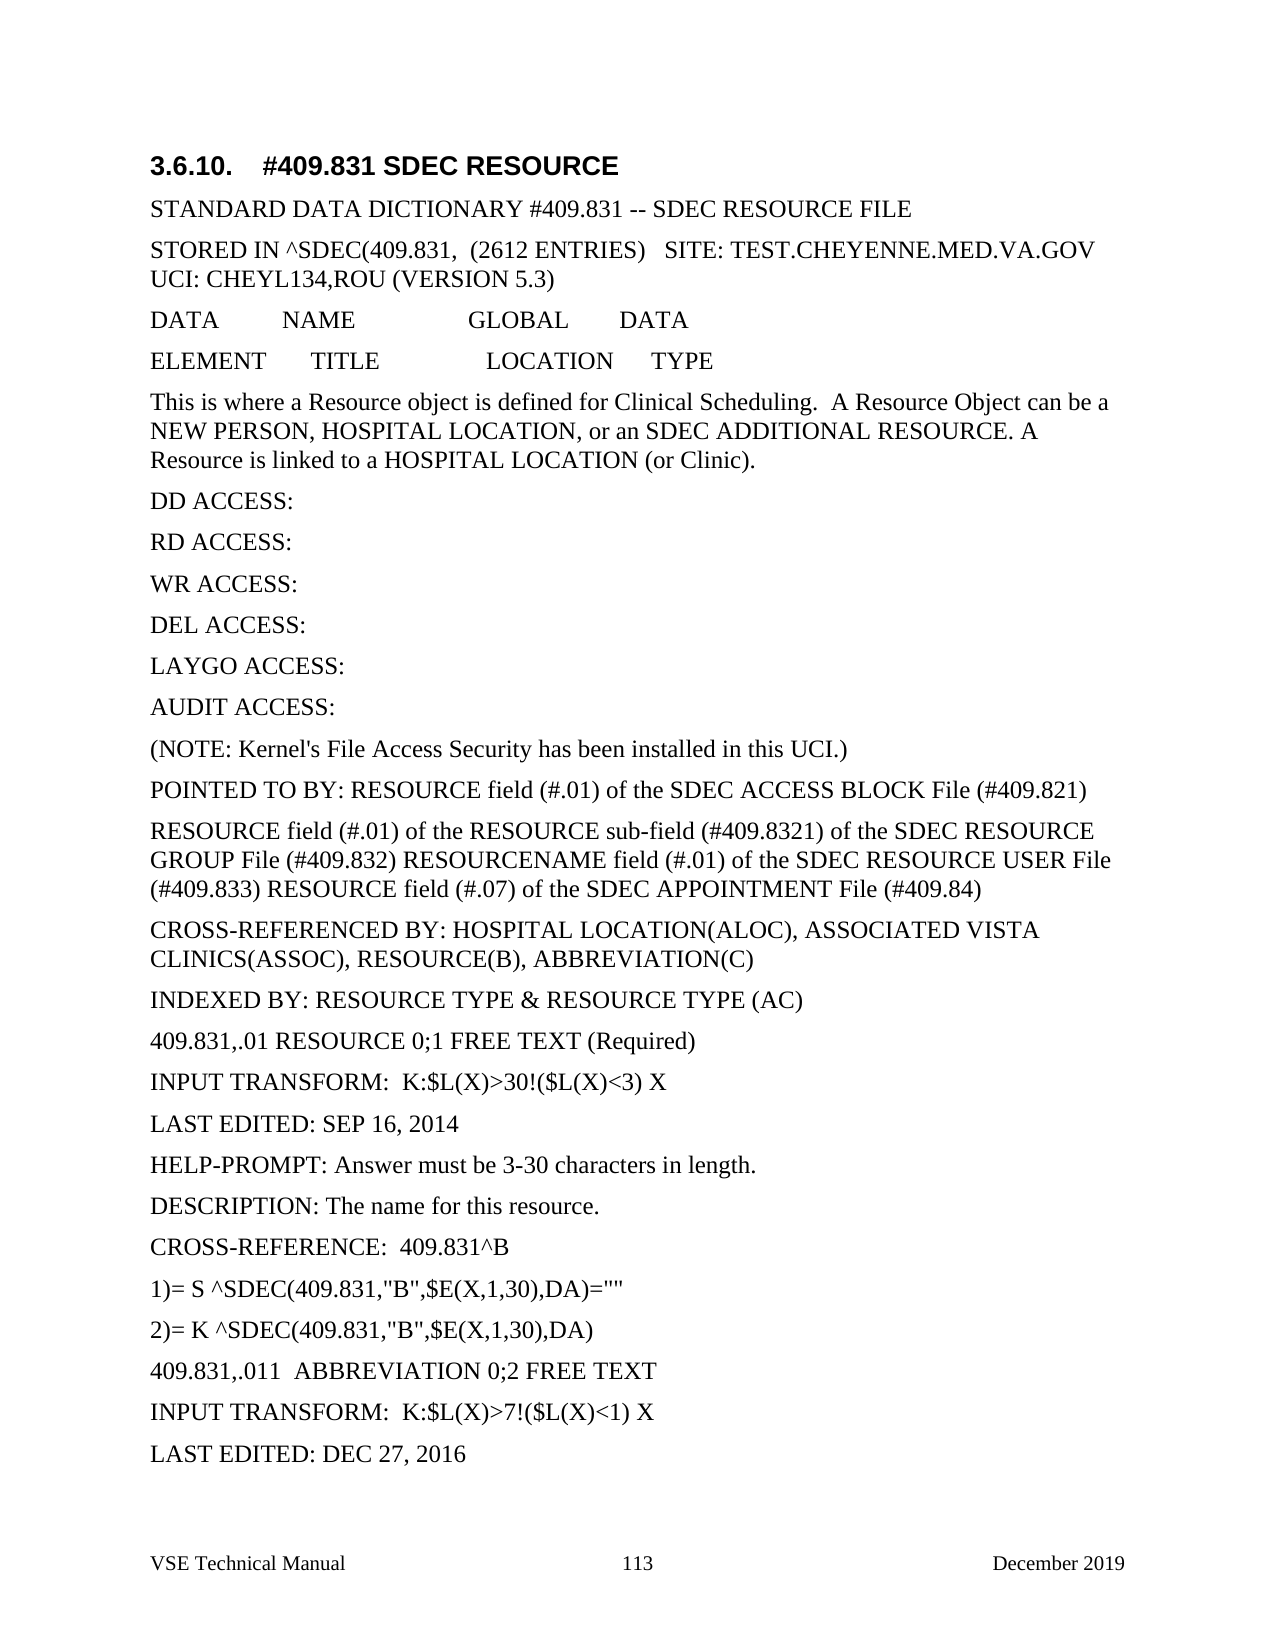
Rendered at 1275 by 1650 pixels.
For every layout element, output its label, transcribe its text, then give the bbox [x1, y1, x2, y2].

text CROSS-REFERENCE: 409.831^B [150, 1232, 1125, 1261]
subtitle #409.831 SDEC RESOURCE [150, 150, 1125, 181]
text HELP-PROMPT: Answer must be 3-30 characters in length. [150, 1150, 1125, 1179]
text 2)= K ^SDEC(409.831,"B",$E(X,1,30),DA) [150, 1315, 1125, 1344]
text INPUT TRANSFORM: K:$L(X)>7!($L(X)<1) X [150, 1397, 1125, 1426]
text DATA NAME GLOBAL DATA [150, 305, 1125, 334]
text ELEMENT TITLE LOCATION TYPE [150, 346, 1125, 375]
text RD ACCESS: [150, 527, 1125, 556]
text INPUT TRANSFORM: K:$L(X)>30!($L(X)<3) X [150, 1067, 1125, 1096]
text STORED IN ^SDEC(409.831, (2612 ENTRIES) SITE: TEST.CHEYENNE.MED.VA.GOV UCI: CHEYL134,ROU (VERSION 5.3) [150, 235, 1125, 292]
text This is where a Resource object is defined for Clinical Scheduling. A Resource Object can be a NEW PERSON, HOSPITAL LOCATION, or an SDEC ADDITIONAL RESOURCE. A Resource is linked to a HOSPITAL LOCATION (or Clinic). [150, 387, 1125, 474]
text AUDIT ACCESS: [150, 692, 1125, 721]
text WR ACCESS: [150, 569, 1125, 597]
text 409.831,.011 ABBREVIATION 0;2 FREE TEXT [150, 1356, 1125, 1385]
text LAST EDITED: DEC 27, 2016 [150, 1439, 1125, 1467]
text INDEXED BY: RESOURCE TYPE & RESOURCE TYPE (AC) [150, 985, 1125, 1014]
text LAST EDITED: SEP 16, 2014 [150, 1109, 1125, 1137]
text (NOTE: Kernel's File Access Security has been installed in this UCI.) [150, 734, 1125, 762]
text POINTED TO BY: RESOURCE field (#.01) of the SDEC ACCESS BLOCK File (#409.821) [150, 775, 1125, 804]
text DEL ACCESS: [150, 610, 1125, 639]
text 409.831,.01 RESOURCE 0;1 FREE TEXT (Required) [150, 1026, 1125, 1055]
text RESOURCE field (#.01) of the RESOURCE sub-field (#409.8321) of the SDEC RESOURCE GROUP File (#409.832) RESOURCENAME field (#.01) of the SDEC RESOURCE USER File (#409.833) RESOURCE field (#.07) of the SDEC APPOINTMENT File (#409.84) [150, 816, 1125, 902]
text DD ACCESS: [150, 486, 1125, 515]
text LAYGO ACCESS: [150, 651, 1125, 680]
text DESCRIPTION: The name for this resource. [150, 1191, 1125, 1220]
text STANDARD DATA DICTIONARY #409.831 -- SDEC RESOURCE FILE [150, 194, 1125, 222]
text CROSS-REFERENCED BY: HOSPITAL LOCATION(ALOC), ASSOCIATED VISTA CLINICS(ASSOC), RESOURCE(B), ABBREVIATION(C) [150, 915, 1125, 972]
text 1)= S ^SDEC(409.831,"B",$E(X,1,30),DA)="" [150, 1274, 1125, 1302]
